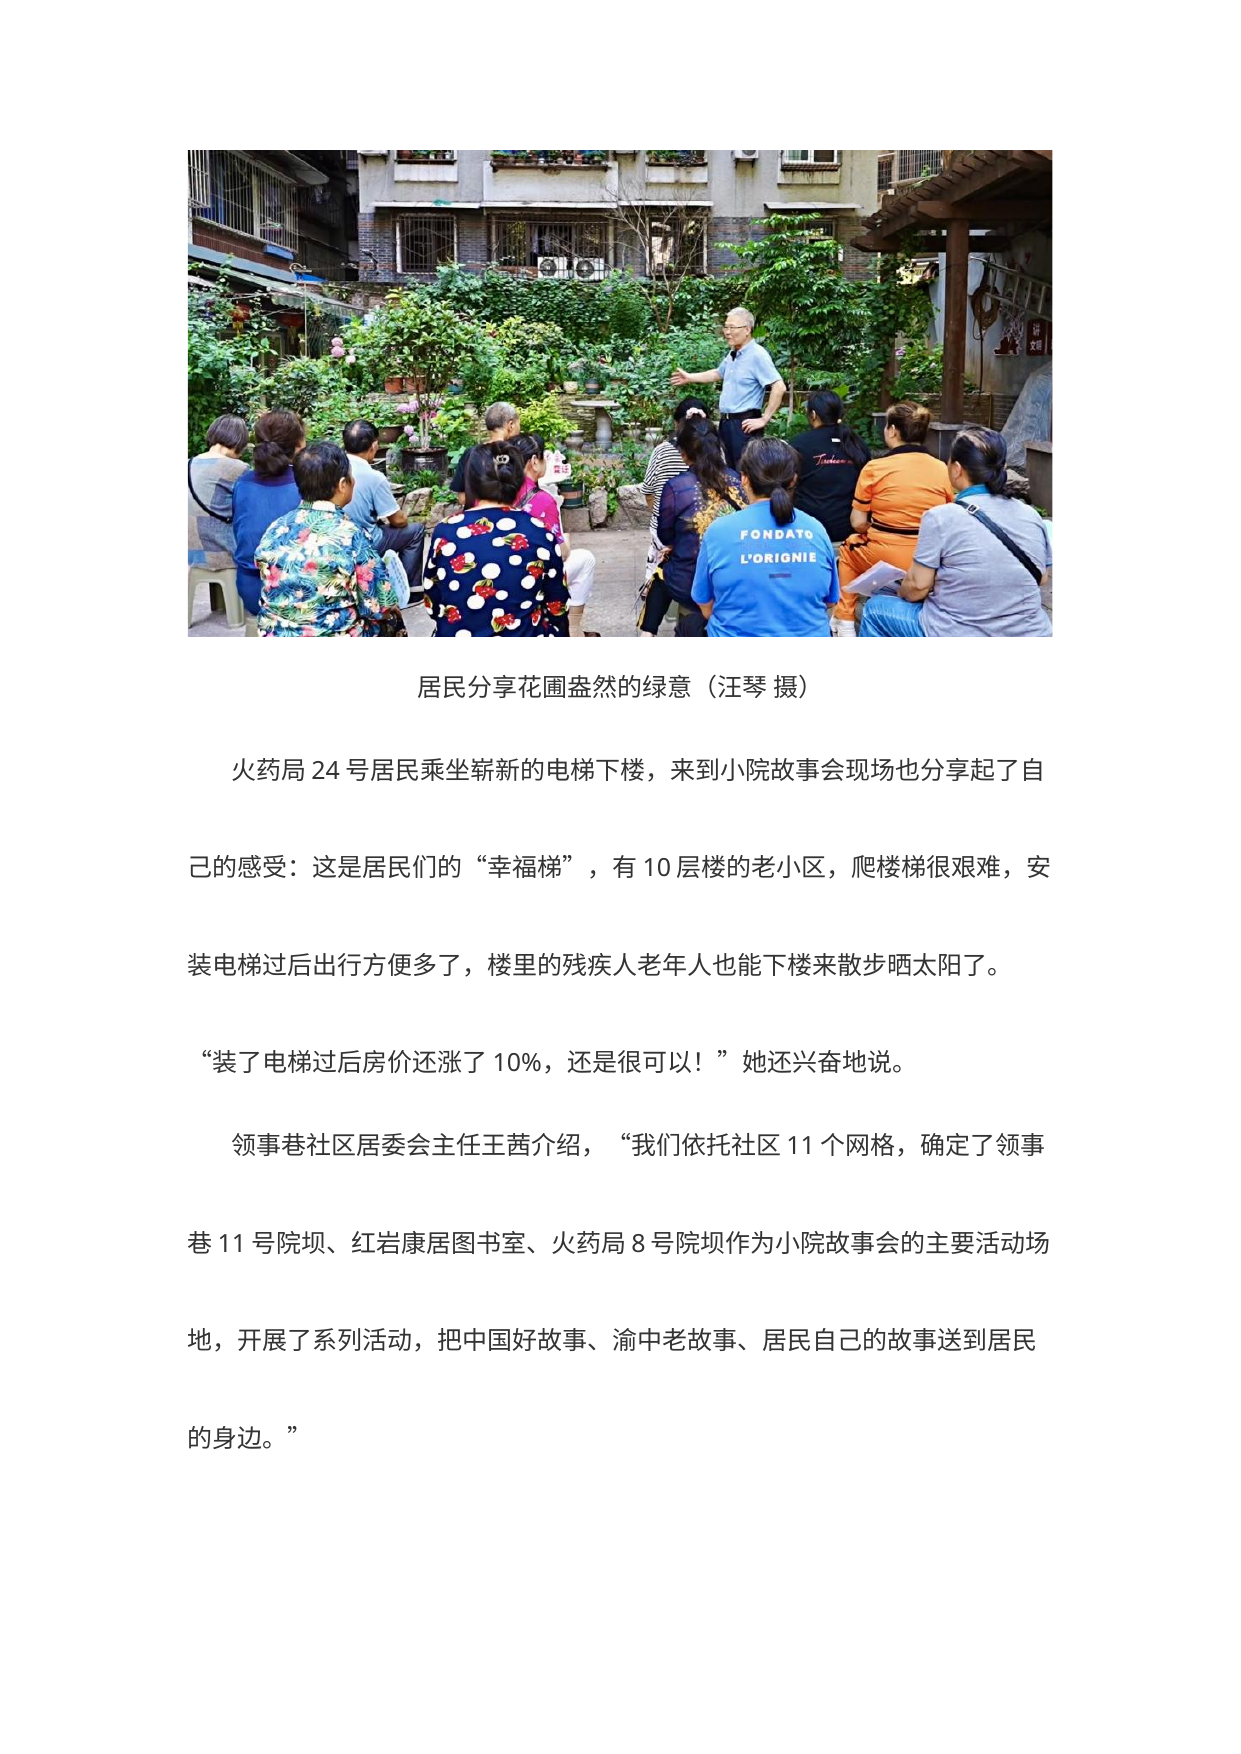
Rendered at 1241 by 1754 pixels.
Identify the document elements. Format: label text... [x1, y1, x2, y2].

text 火药局24号居民乘坐崭新的电梯下楼，来到小院故事会现场也分享起了自己的感受：这是居民们的“幸福梯”，有10层楼的老小区，爬楼梯很艰难，安装电梯过后出行方便多了，楼里的残疾人老年人也能下楼来散步晒太阳了。“装了电梯过后房价还涨了10%，还是很可以！”她还兴奋地说。 [187, 736, 1053, 1093]
text 领事巷社区居委会主任王茜介绍，“我们依托社区11个网格，确定了领事巷11号院坝、红岩康居图书室、火药局8号院坝作为小院故事会的主要活动场地，开展了系列活动，把中国好故事、渝中老故事、居民自己的故事送到居民的身边。” [187, 1111, 1053, 1469]
picture [187, 150, 1053, 637]
text 居民分享花圃盎然的绿意（汪琴 摄） [187, 653, 1053, 718]
